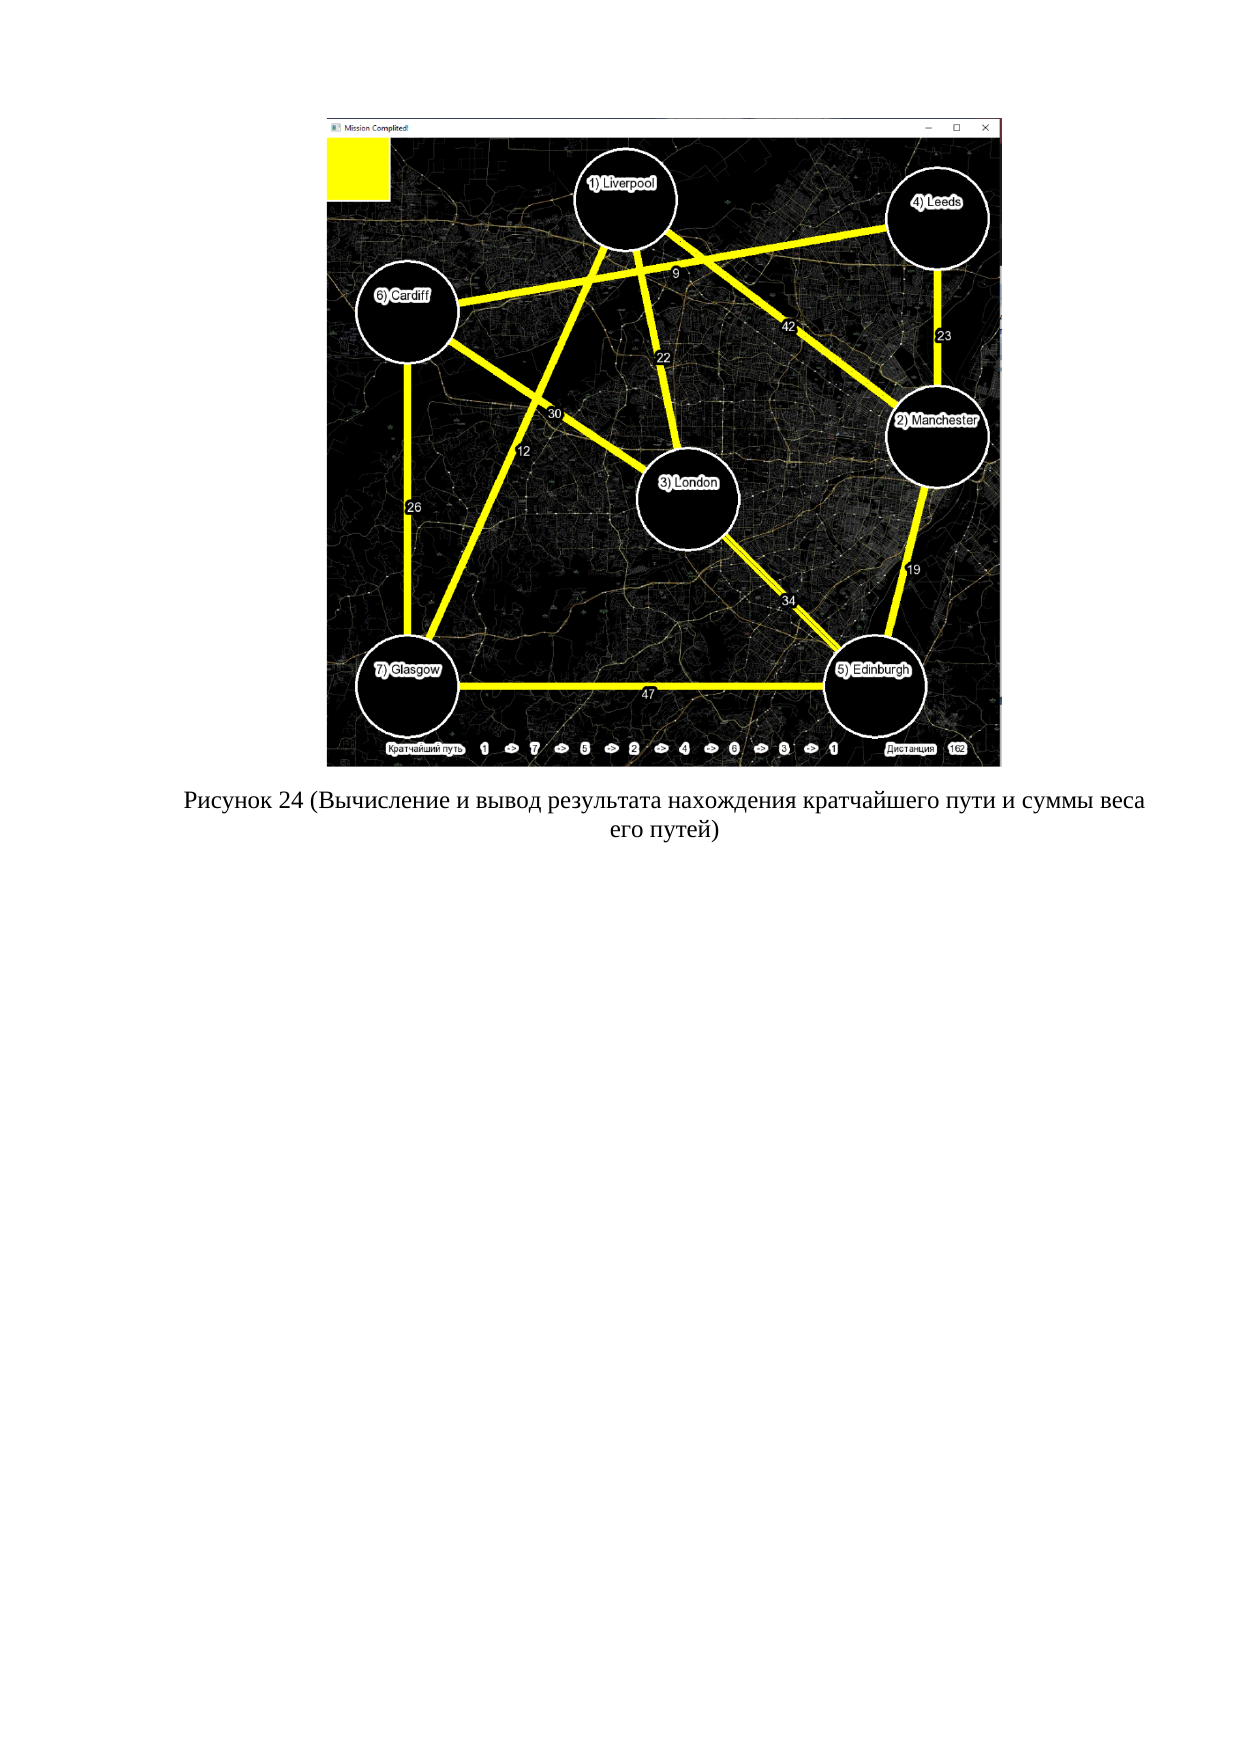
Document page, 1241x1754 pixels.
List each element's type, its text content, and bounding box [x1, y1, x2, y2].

text Рисунок 24 (Вычисление и вывод результата нахождения кратчайшего пути и суммы веса его путей) [177, 785, 1152, 843]
picture [326, 118, 1002, 767]
